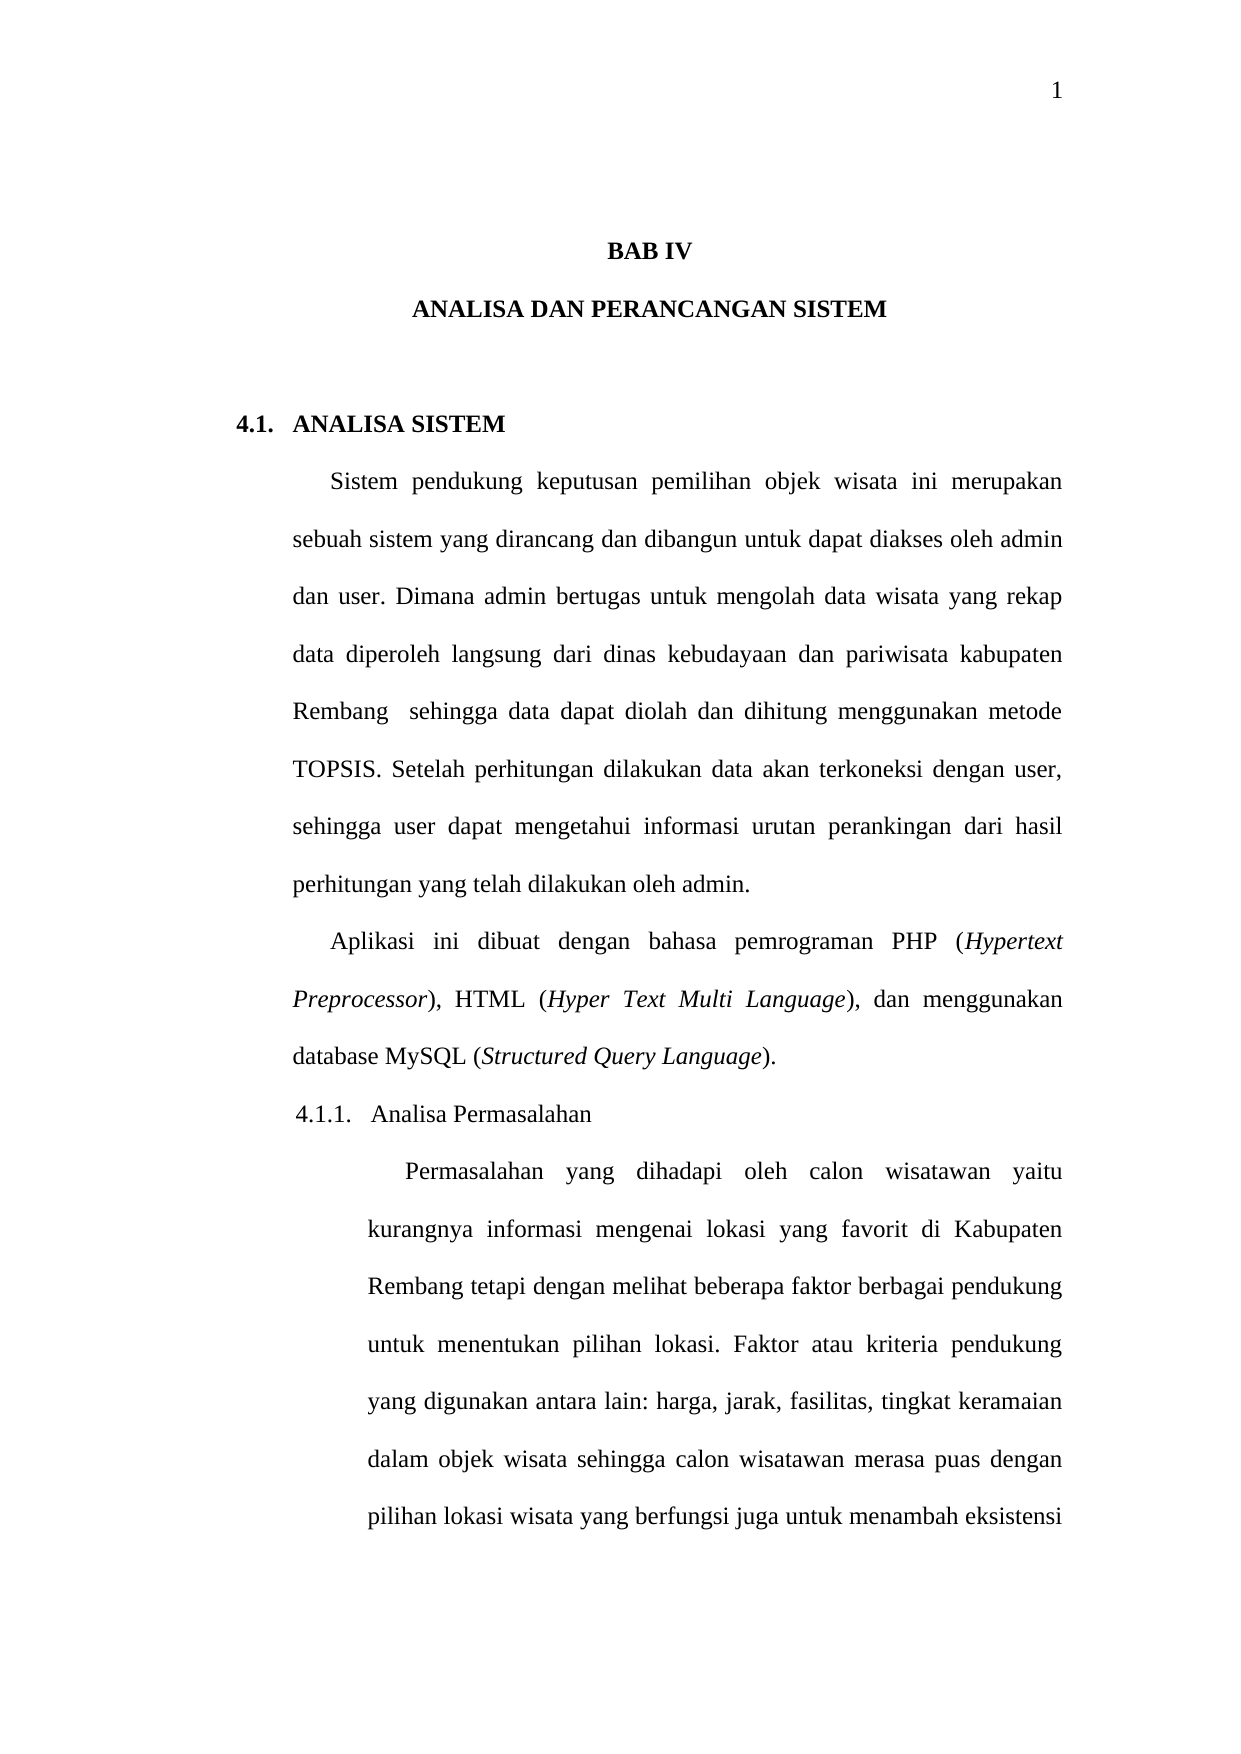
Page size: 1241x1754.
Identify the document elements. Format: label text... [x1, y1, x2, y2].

text ANALISA DAN PERANCANGAN SISTEM [236, 294, 1063, 322]
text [367, 1156, 1063, 1530]
text Aplikasi ini dibuat dengan bahasa pemrograman PHP (Hypertext Preprocessor), HTML (Hyper Text Multi Language), dan menggunakan database MySQL (Structured Query Language). [292, 926, 1063, 1070]
text BAB IV [236, 236, 1063, 265]
text Sistem pendukung keputusan pemilihan objek wisata ini merupakan sebuah sistem yang dirancang dan dibangun untuk dapat diakses oleh admin dan user. Dimana admin bertugas untuk mengolah data wisata yang rekap data diperoleh langsung dari dinas kebudayaan dan pariwisata kabupaten Rembang sehingga data dapat diolah dan dihitung menggunakan metode TOPSIS. Setelah perhitungan dilakukan data akan terkoneksi dengan user, sehingga user dapat mengetahui informasi urutan perankingan dari hasil perhitungan yang telah dilakukan oleh admin. [292, 466, 1063, 897]
text 4.1. ANALISA SISTEM [236, 409, 1063, 437]
text 4.1.1. Analisa Permasalahan [281, 1099, 1063, 1127]
